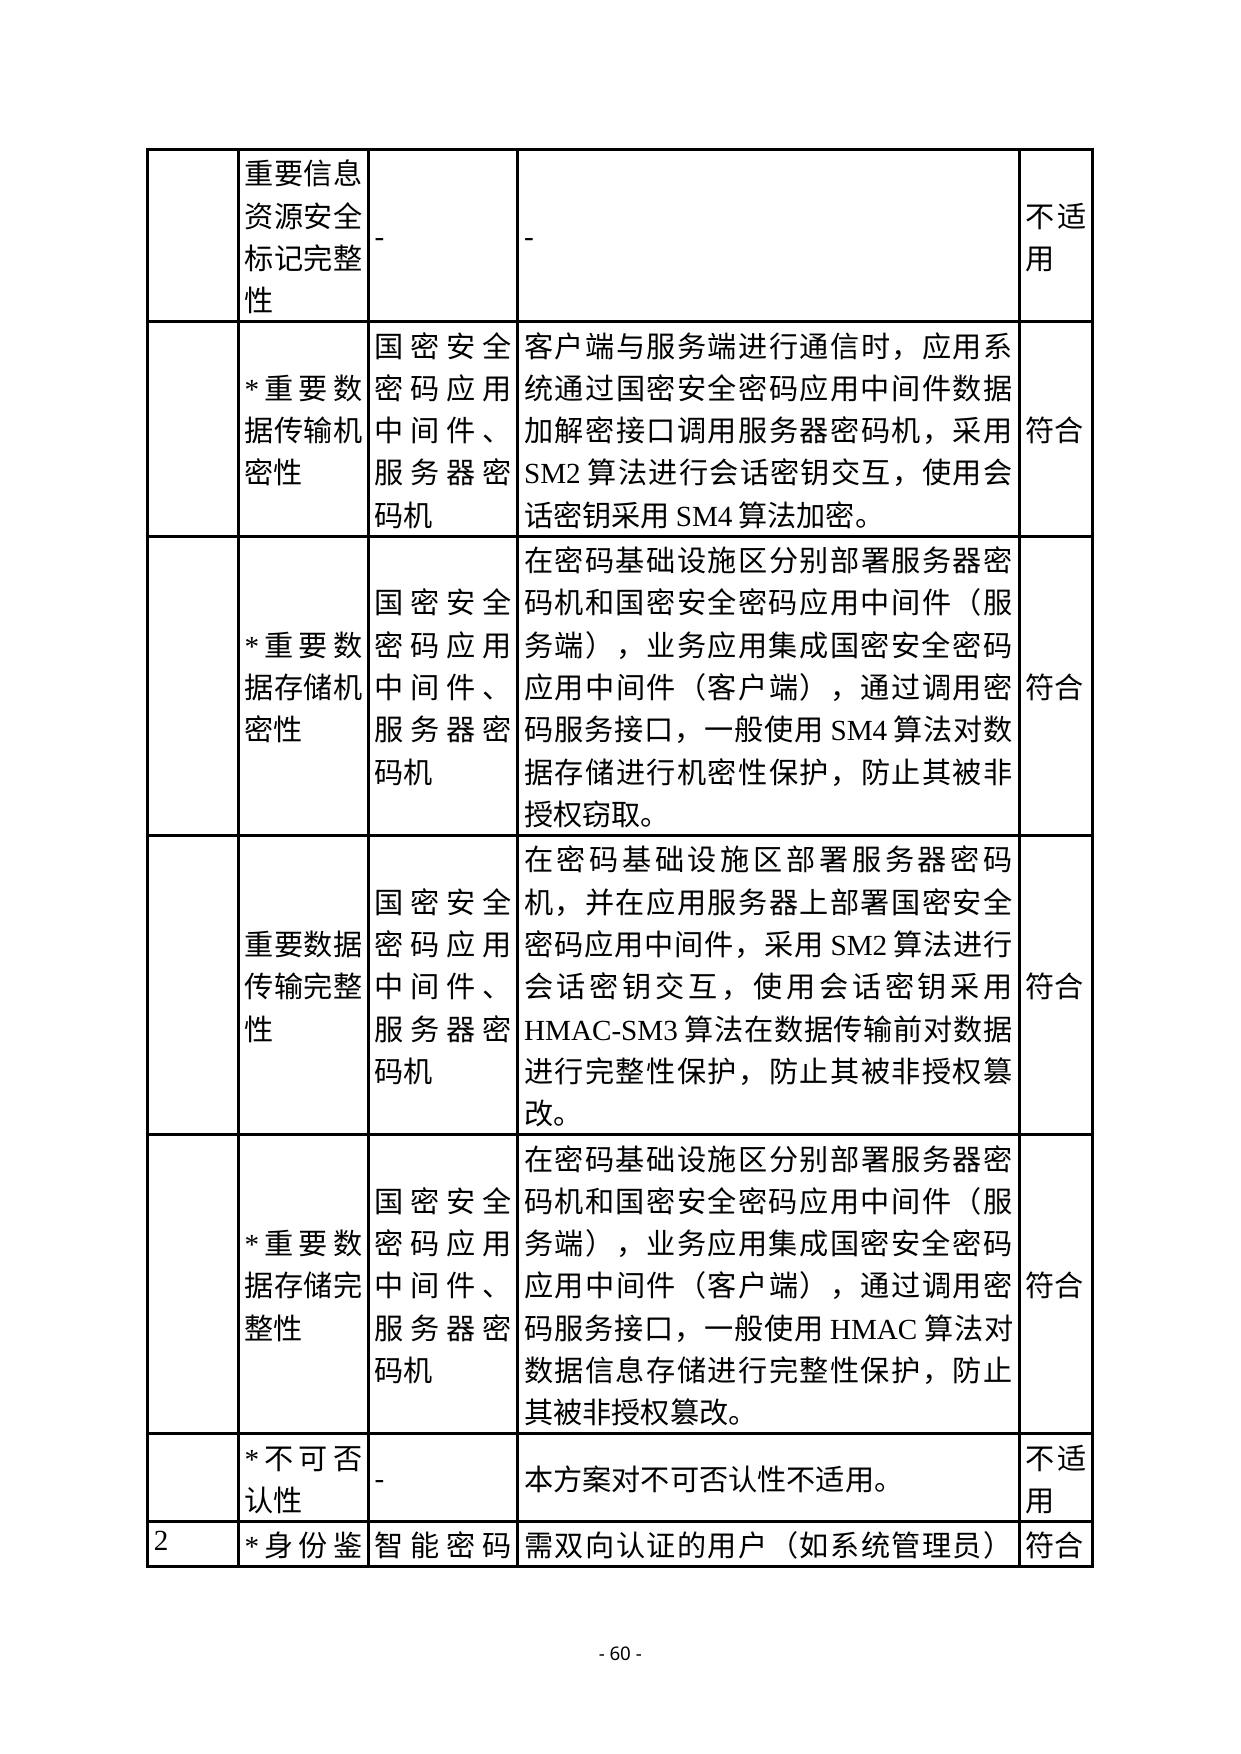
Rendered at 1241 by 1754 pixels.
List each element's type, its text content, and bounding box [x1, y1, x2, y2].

table_cell 国密安全密码应用中间件、服务器密码机 [370, 837, 516, 1133]
table_cell 国密安全密码应用中间件、服务器密码机 [370, 538, 516, 834]
table_cell [149, 323, 237, 534]
table_cell - [370, 151, 516, 320]
table_cell 不适用 [1021, 1435, 1091, 1520]
table_cell *重要数据传输机密性 [240, 323, 367, 534]
table_cell 符合 [1021, 1523, 1091, 1565]
table_cell *不可否认性 [240, 1435, 367, 1520]
table_cell 符合 [1021, 837, 1091, 1133]
table_cell *重要数据存储机密性 [240, 538, 367, 834]
table_cell 本方案对不可否认性不适用。 [519, 1435, 1018, 1520]
table_cell [149, 1435, 237, 1520]
table_cell 符合 [1021, 1136, 1091, 1432]
table_cell 重要数据传输完整性 [240, 837, 367, 1133]
table_cell *重要数据存储完整性 [240, 1136, 367, 1432]
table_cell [519, 1523, 1018, 1565]
table_cell [149, 837, 237, 1133]
table_cell 不适用 [1021, 151, 1091, 320]
table_cell [149, 151, 237, 320]
table_cell - [370, 1435, 516, 1520]
table_cell 客户端与服务端进行通信时，应用系统通过国密安全密码应用中间件数据加解密接口调用服务器密码机，采用SM2算法进行会话密钥交互，使用会话密钥采用SM4算法加密。 [519, 323, 1018, 534]
table_cell [149, 1136, 237, 1432]
table_cell [149, 538, 237, 834]
table_cell 在密码基础设施区部署服务器密码机，并在应用服务器上部署国密安全密码应用中间件，采用SM2算法进行会话密钥交互，使用会话密钥采用HMAC-SM3算法在数据传输前对数据进行完整性保护，防止其被非授权篡改。 [519, 837, 1018, 1133]
table_cell 重要信息资源安全标记完整性 [240, 151, 367, 320]
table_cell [370, 1523, 516, 1565]
table_cell - [519, 151, 1018, 320]
table_cell 在密码基础设施区分别部署服务器密码机和国密安全密码应用中间件（服务端），业务应用集成国密安全密码应用中间件（客户端），通过调用密码服务接口，一般使用HMAC算法对数据信息存储进行完整性保护，防止其被非授权篡改。 [519, 1136, 1018, 1432]
table_cell 国密安全密码应用中间件、服务器密码机 [370, 323, 516, 534]
table_cell 在密码基础设施区分别部署服务器密码机和国密安全密码应用中间件（服务端），业务应用集成国密安全密码应用中间件（客户端），通过调用密码服务接口，一般使用SM4算法对数据存储进行机密性保护，防止其被非授权窃取。 [519, 538, 1018, 834]
table_cell 国密安全密码应用中间件、服务器密码机 [370, 1136, 516, 1432]
table_cell 符合 [1021, 538, 1091, 834]
table_cell 符合 [1021, 323, 1091, 534]
table_cell 2 [149, 1523, 237, 1565]
table_cell *身份鉴别 [240, 1523, 367, 1565]
